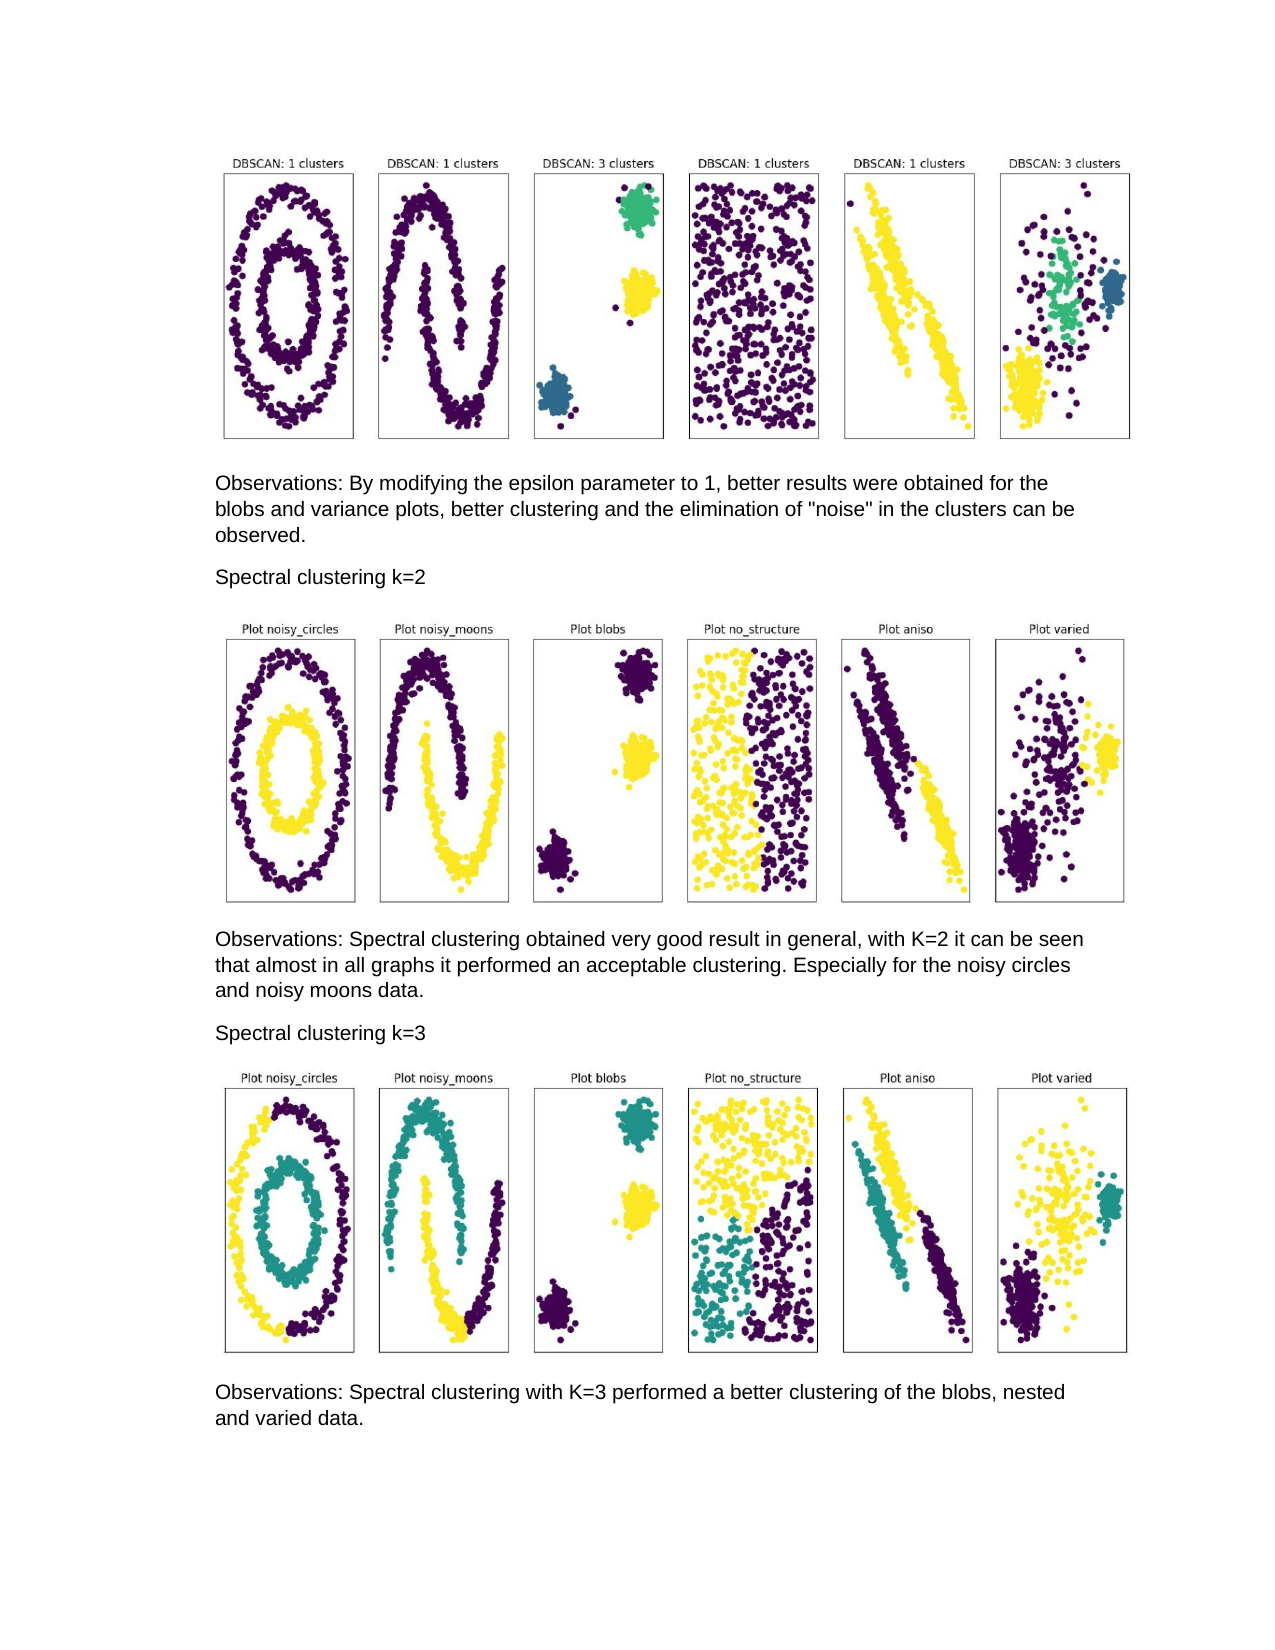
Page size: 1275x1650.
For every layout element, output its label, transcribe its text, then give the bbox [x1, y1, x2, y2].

text Observations: Spectral clustering obtained very good result in general, with K=2 it can be seen that almost in all graphs it performed an acceptable clustering. Especially for the noisy circles and noisy moons data. [215, 927, 1098, 1002]
text Spectral clustering k=2 [215, 565, 1098, 589]
picture [214, 607, 1136, 908]
picture [214, 147, 1136, 452]
text Spectral clustering k=3 [215, 1021, 1098, 1045]
text Observations: By modifying the epsilon parameter to 1, better results were obtained for the blobs and variance plots, better clustering and the elimination of "noise" in the clusters can be observed. [215, 471, 1098, 547]
text Observations: Spectral clustering with K=3 performed a better clustering of the blobs, nested and varied data. [215, 1380, 1098, 1430]
picture [214, 1063, 1136, 1362]
